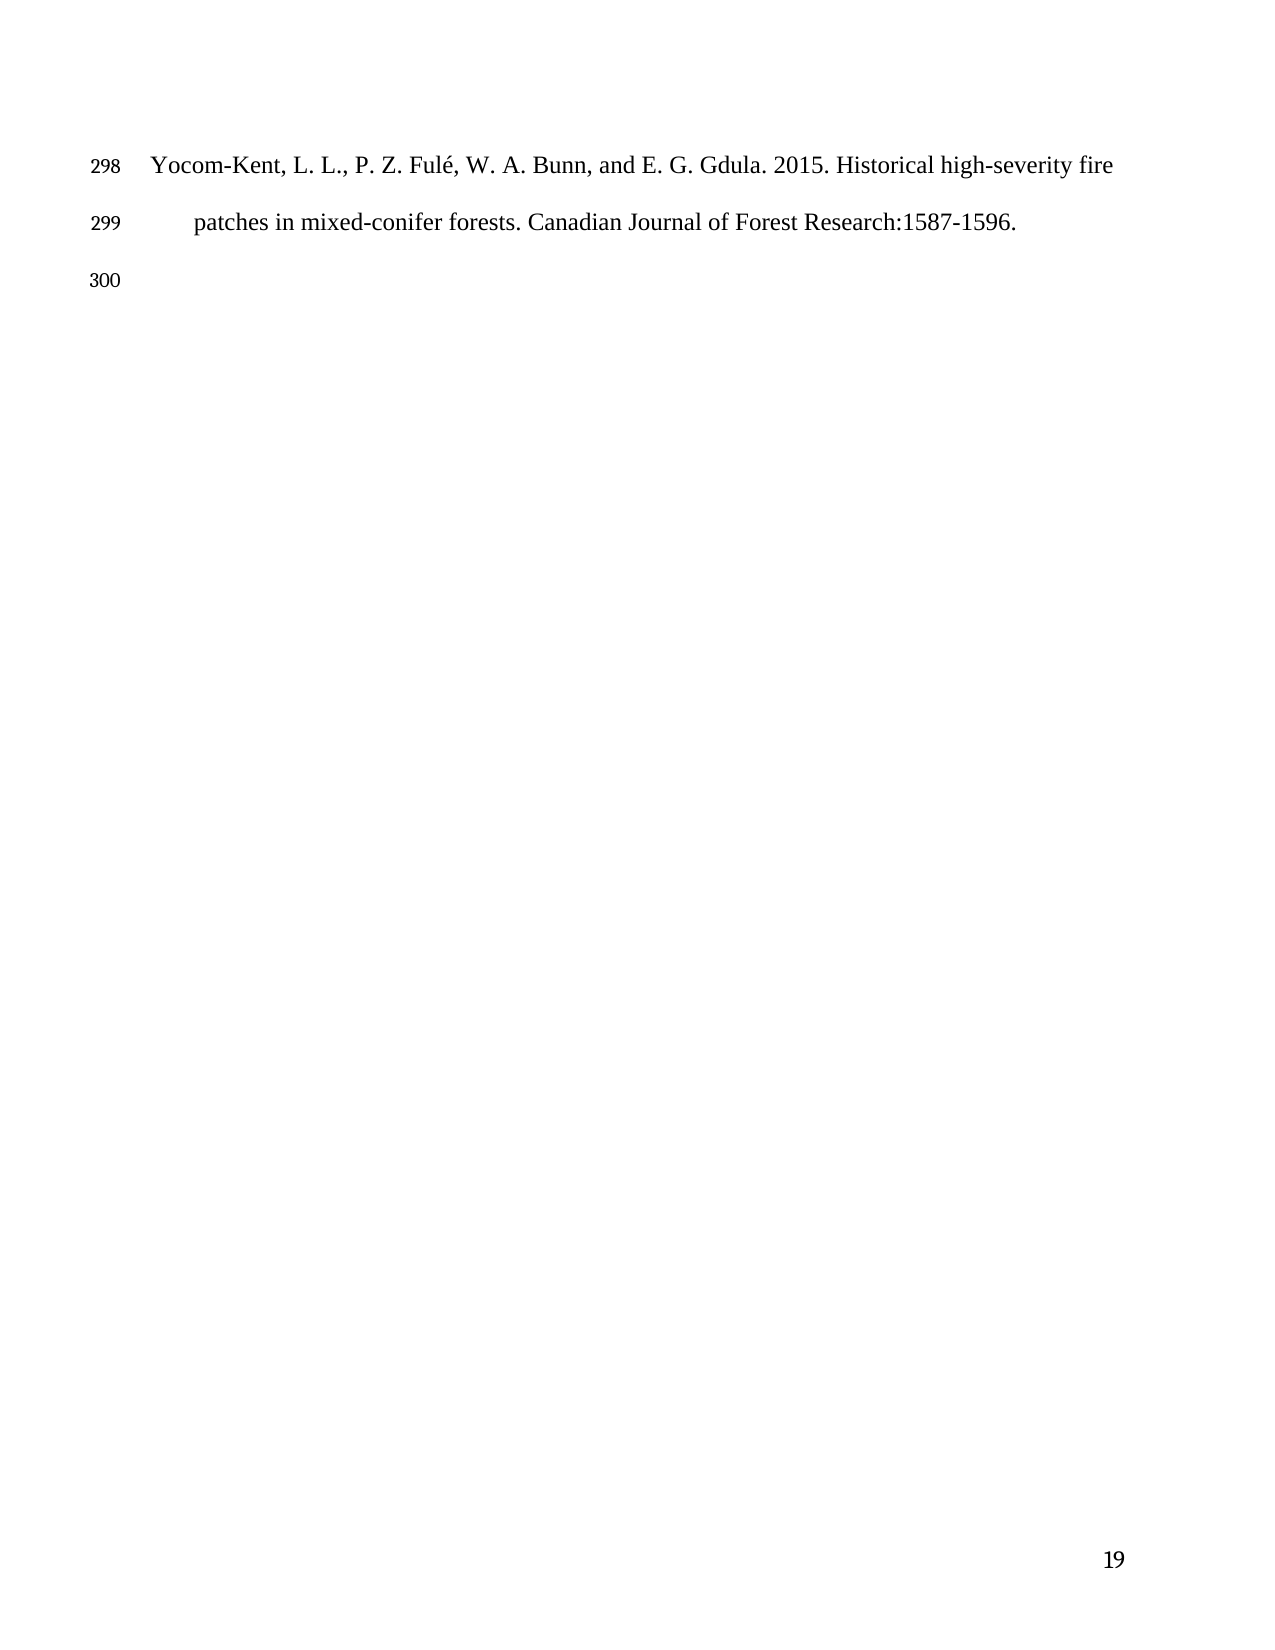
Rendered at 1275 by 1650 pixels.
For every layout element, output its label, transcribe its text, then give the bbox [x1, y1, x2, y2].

text Yocom-Kent, L. L., P. Z. Fulé, W. A. Bunn, and E. G. Gdula. 2015. Historical high-severity fire patches in mixed-conifer forests. Canadian Journal of Forest Research:1587-1596. [150, 150, 1125, 236]
